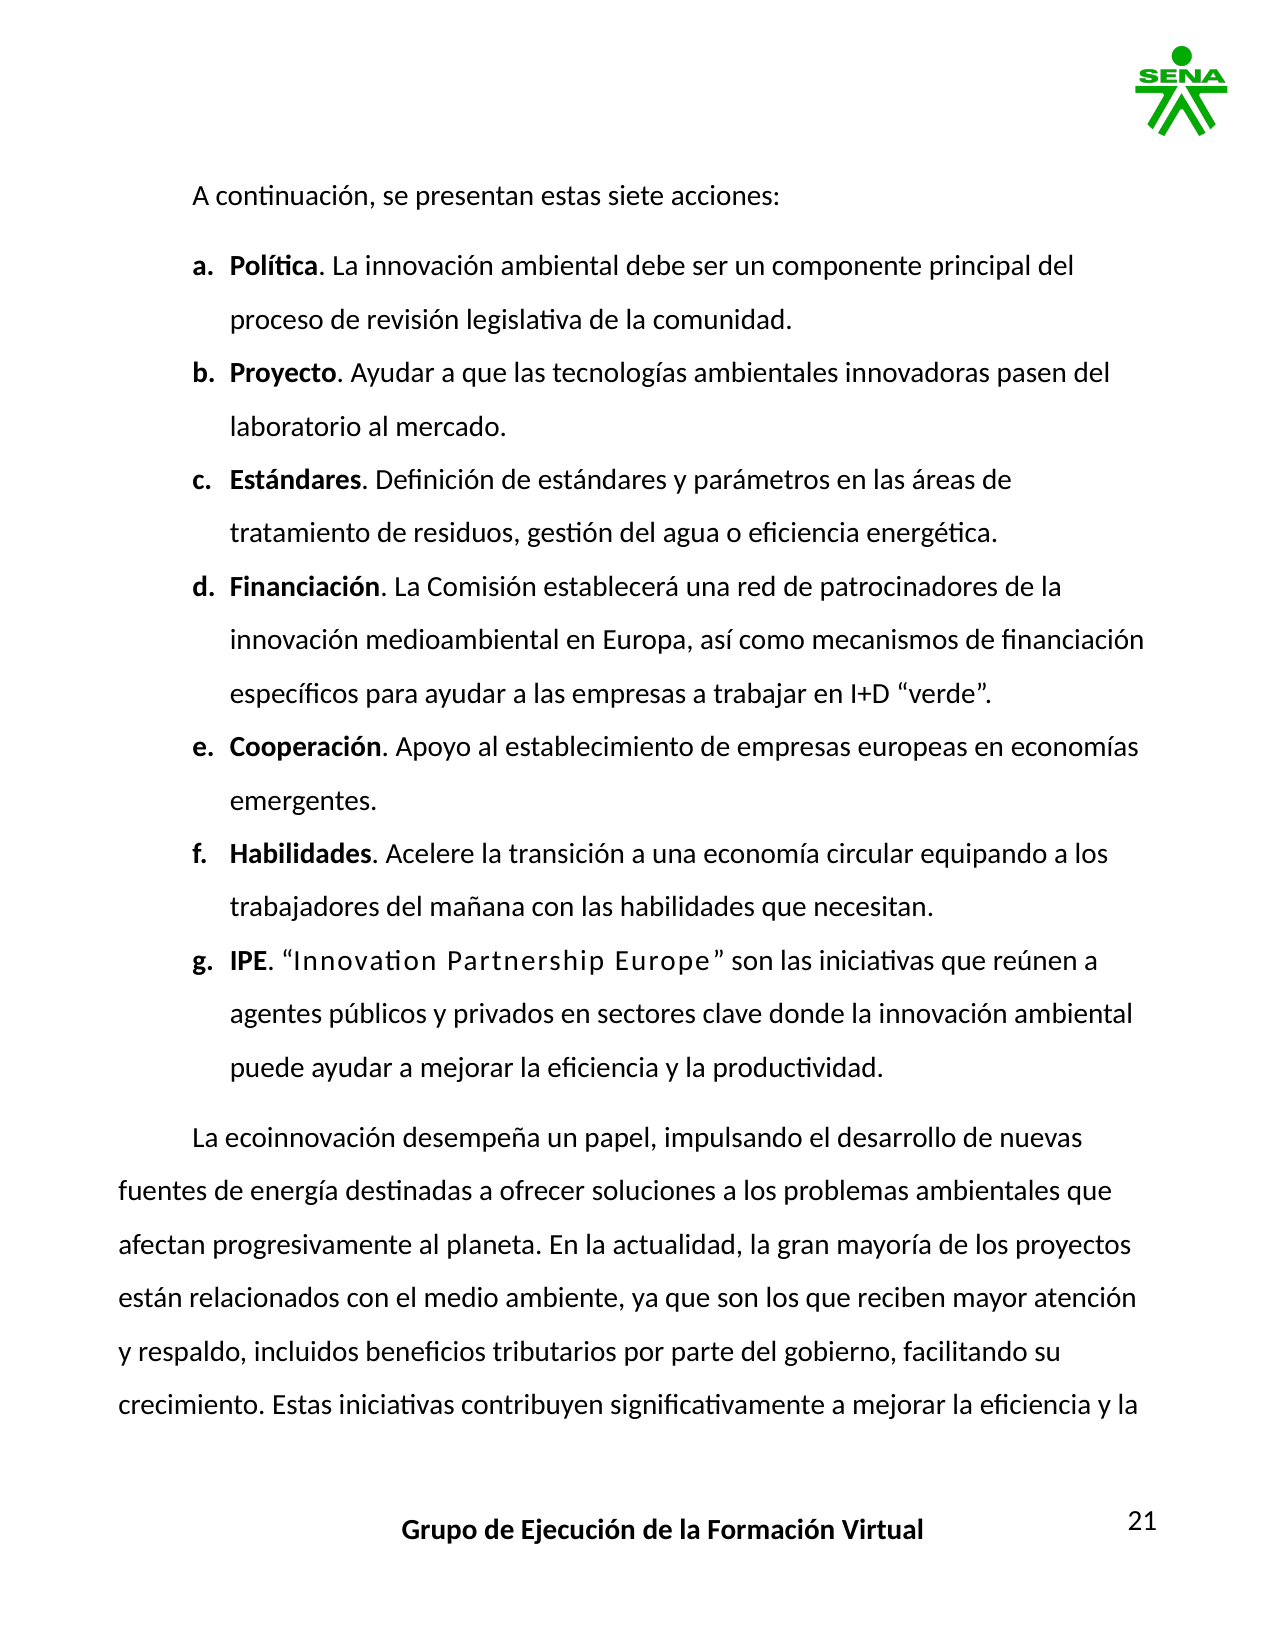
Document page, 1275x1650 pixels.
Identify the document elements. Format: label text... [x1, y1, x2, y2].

text A continuación, se presentan estas siete acciones: [118, 177, 1157, 213]
list Habilidades. Acelere la transición a una economía circular equipando a los trabajadores del mañana con las habilidades que necesitan. [192, 835, 1157, 924]
list Cooperación. Apoyo al establecimiento de empresas europeas en economías emergentes. [192, 728, 1157, 817]
list IPE. “Innovation Partnership Europe” son las iniciativas que reúnen a agentes públicos y privados en sectores clave donde la innovación ambiental puede ayudar a mejorar la eficiencia y la productividad. [192, 942, 1157, 1084]
list Proyecto. Ayudar a que las tecnologías ambientales innovadoras pasen del laboratorio al mercado. [192, 354, 1157, 443]
list Estándares. Definición de estándares y parámetros en las áreas de tratamiento de residuos, gestión del agua o eficiencia energética. [192, 461, 1157, 550]
picture [1135, 46, 1228, 136]
list Financiación. La Comisión establecerá una red de patrocinadores de la innovación medioambiental en Europa, así como mecanismos de financiación específicos para ayudar a las empresas a trabajar en I+D “verde”. [192, 568, 1157, 710]
list Política. La innovación ambiental debe ser un componente principal del proceso de revisión legislativa de la comunidad. [192, 247, 1157, 336]
